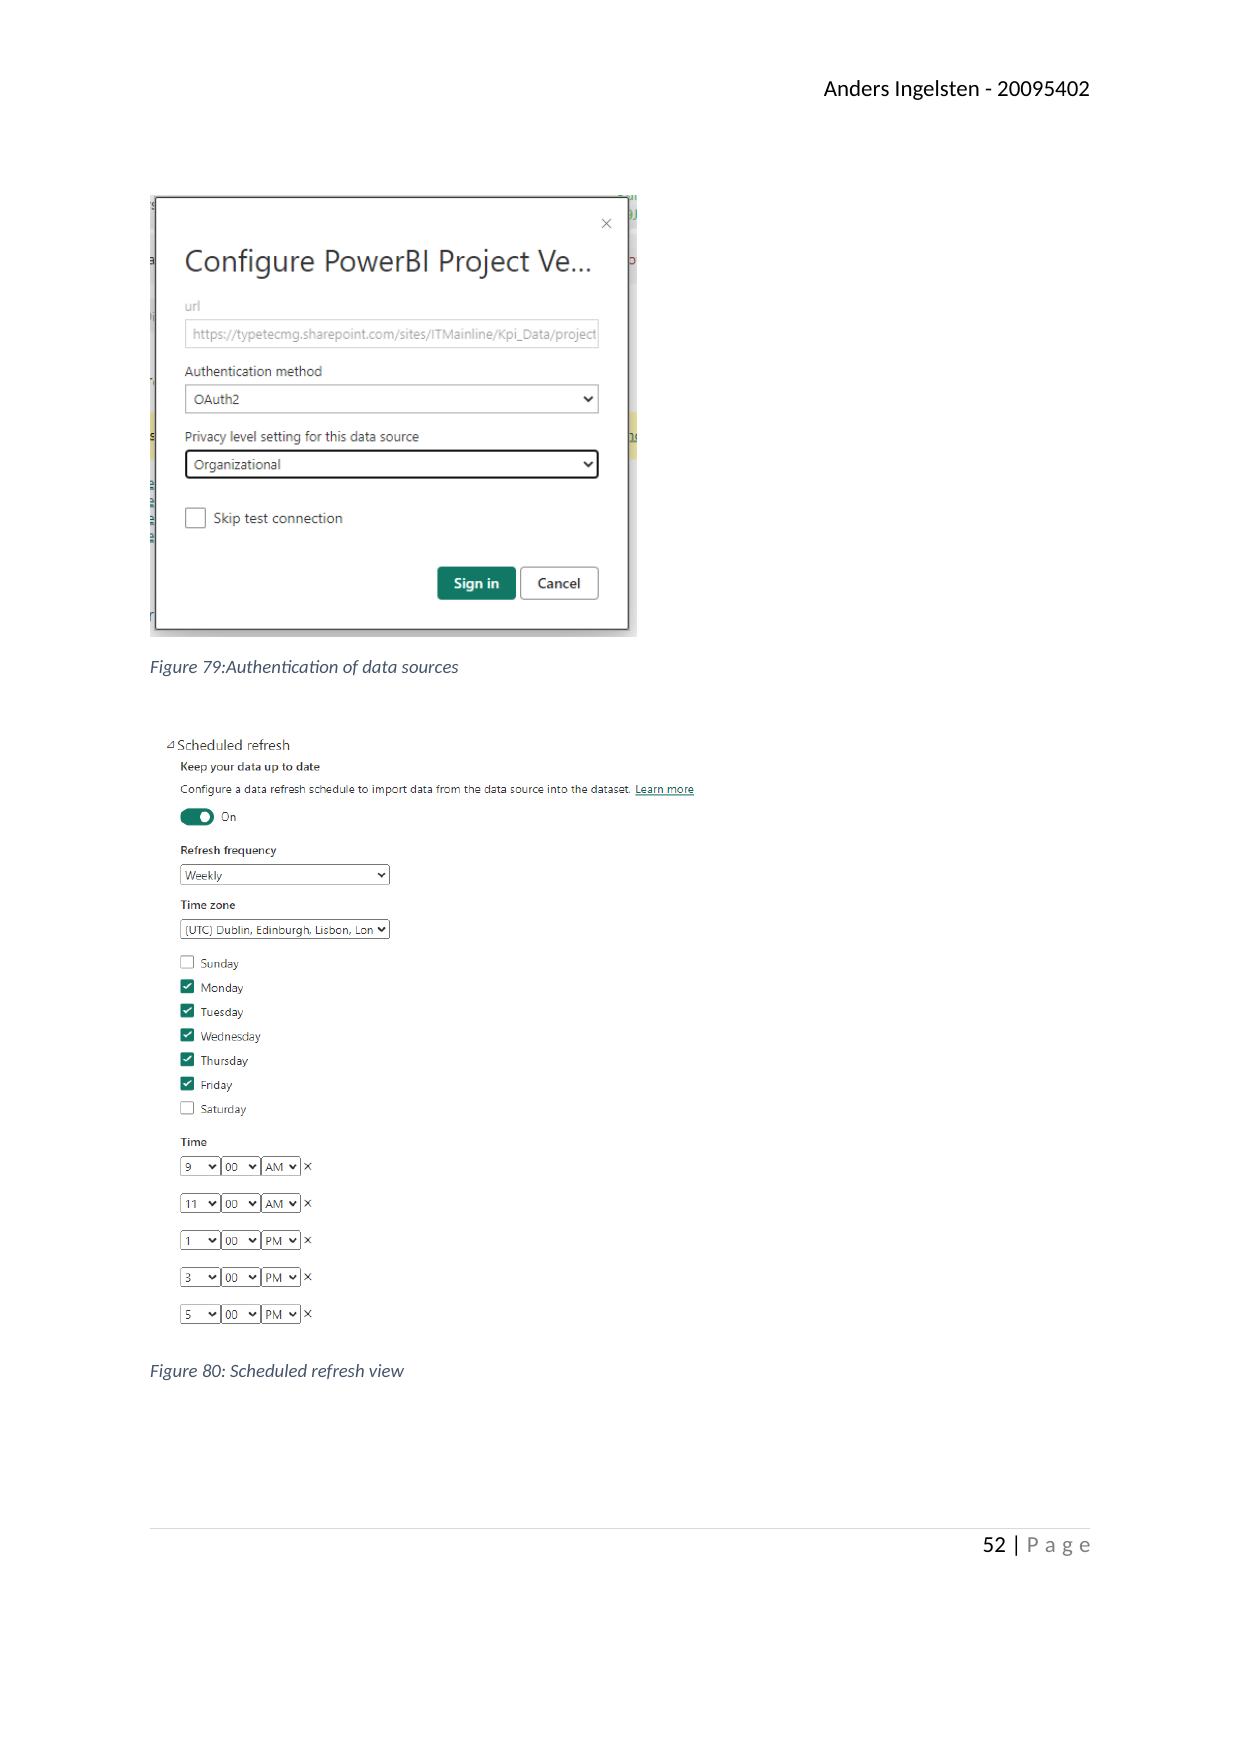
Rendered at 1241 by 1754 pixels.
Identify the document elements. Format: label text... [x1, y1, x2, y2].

picture [150, 195, 637, 637]
picture [150, 729, 728, 1341]
text Figure 79:Authentication of data sources [150, 656, 1090, 679]
text Figure 80: Scheduled refresh view [150, 1359, 1090, 1382]
